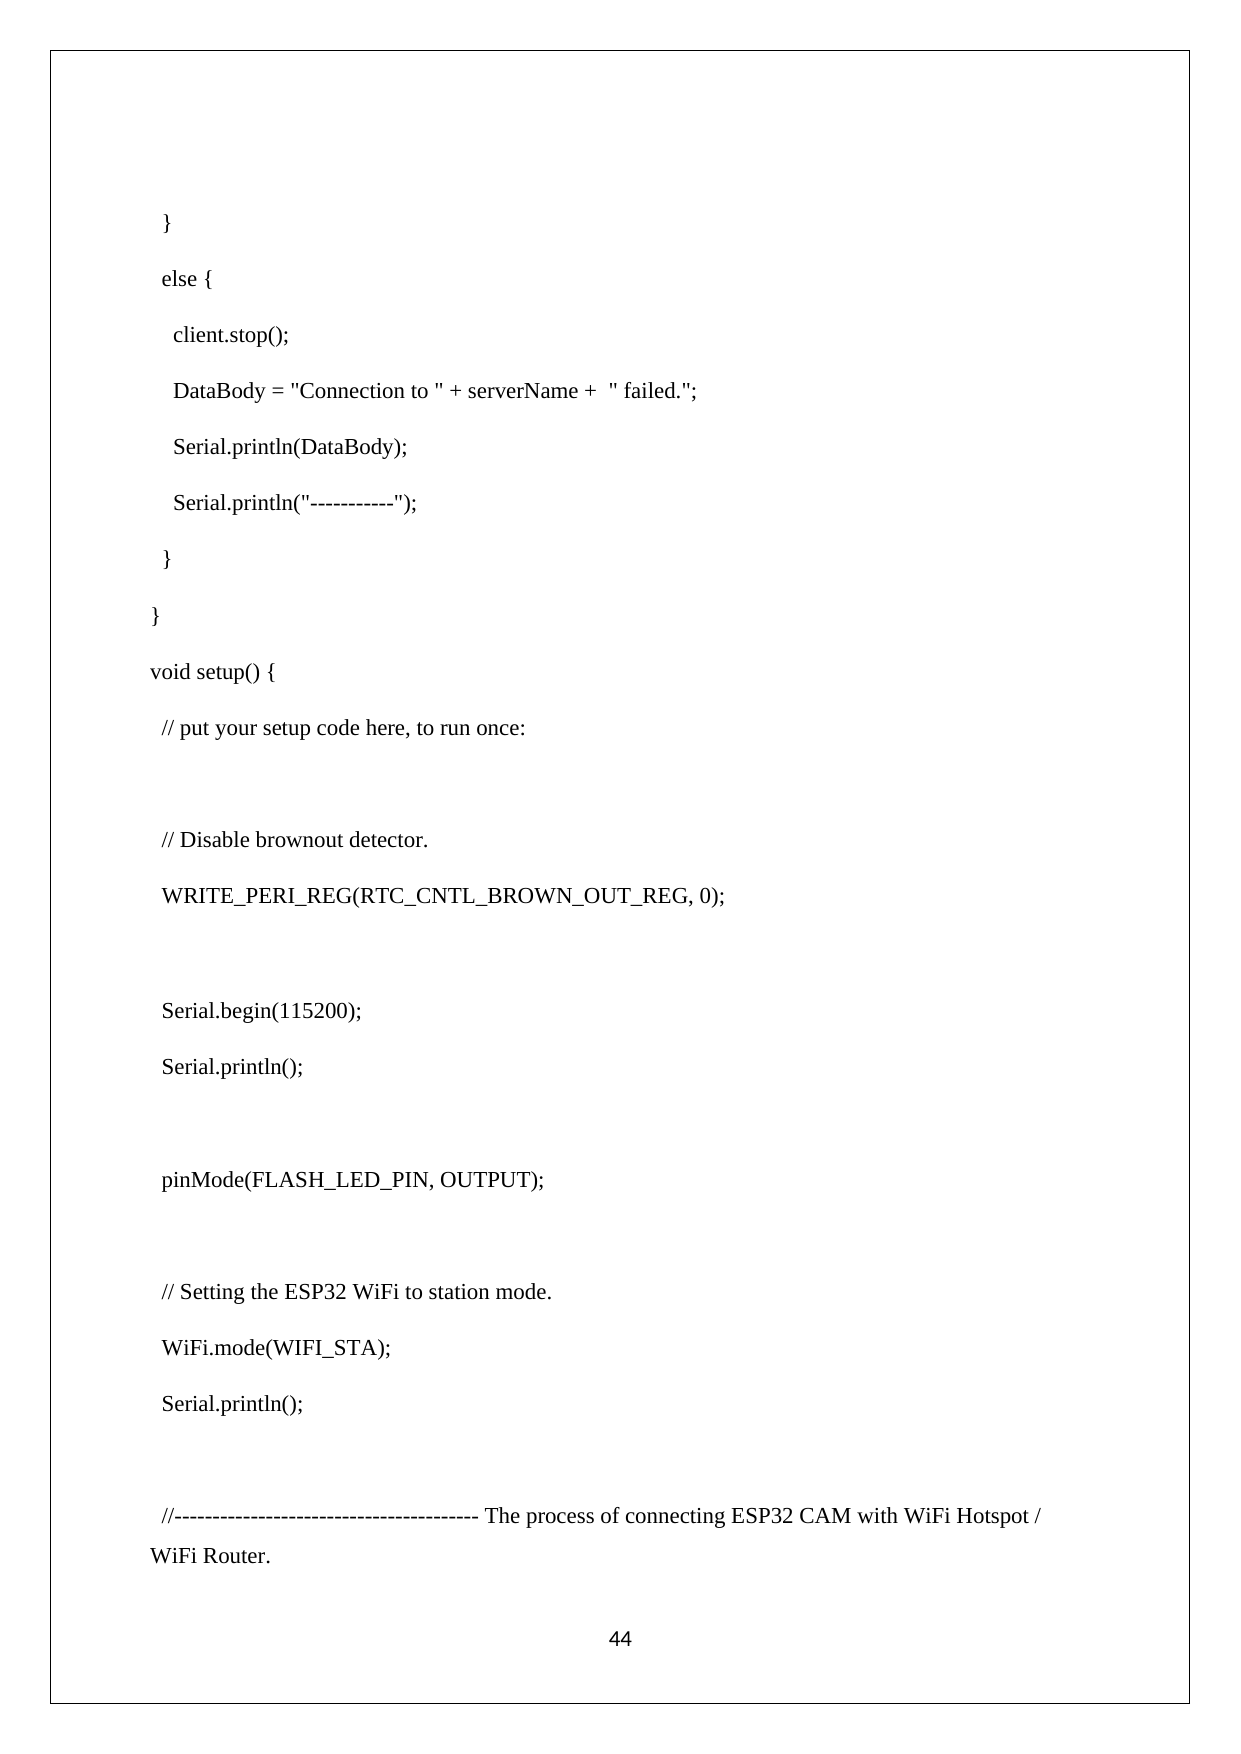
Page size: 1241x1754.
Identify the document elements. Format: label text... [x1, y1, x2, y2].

text // Disable brownout detector. [150, 826, 1090, 853]
text DataBody = "Connection to " + serverName + " failed."; [150, 377, 1090, 403]
text } [150, 602, 1090, 628]
text //---------------------------------------- The process of connecting ESP32 CAM with WiFi Hotspot / WiFi Router. [150, 1502, 1090, 1568]
text // Setting the ESP32 WiFi to station mode. [150, 1278, 1090, 1304]
text pinMode(FLASH_LED_PIN, OUTPUT); [150, 1166, 1090, 1192]
text Serial.begin(115200); [150, 997, 1090, 1023]
text WiFi.mode(WIFI_STA); [150, 1334, 1090, 1360]
text else { [150, 265, 1090, 291]
text Serial.println(); [150, 1053, 1090, 1080]
text } [150, 209, 1090, 235]
text void setup() { [150, 658, 1090, 684]
text Serial.println(); [150, 1390, 1090, 1417]
text Serial.println(DataBody); [150, 433, 1090, 459]
text client.stop(); [150, 321, 1090, 347]
text Serial.println("-----------"); [150, 489, 1090, 516]
text // put your setup code here, to run once: [150, 714, 1090, 740]
text } [150, 546, 1090, 572]
text WRITE_PERI_REG(RTC_CNTL_BROWN_OUT_REG, 0); [150, 882, 1090, 909]
